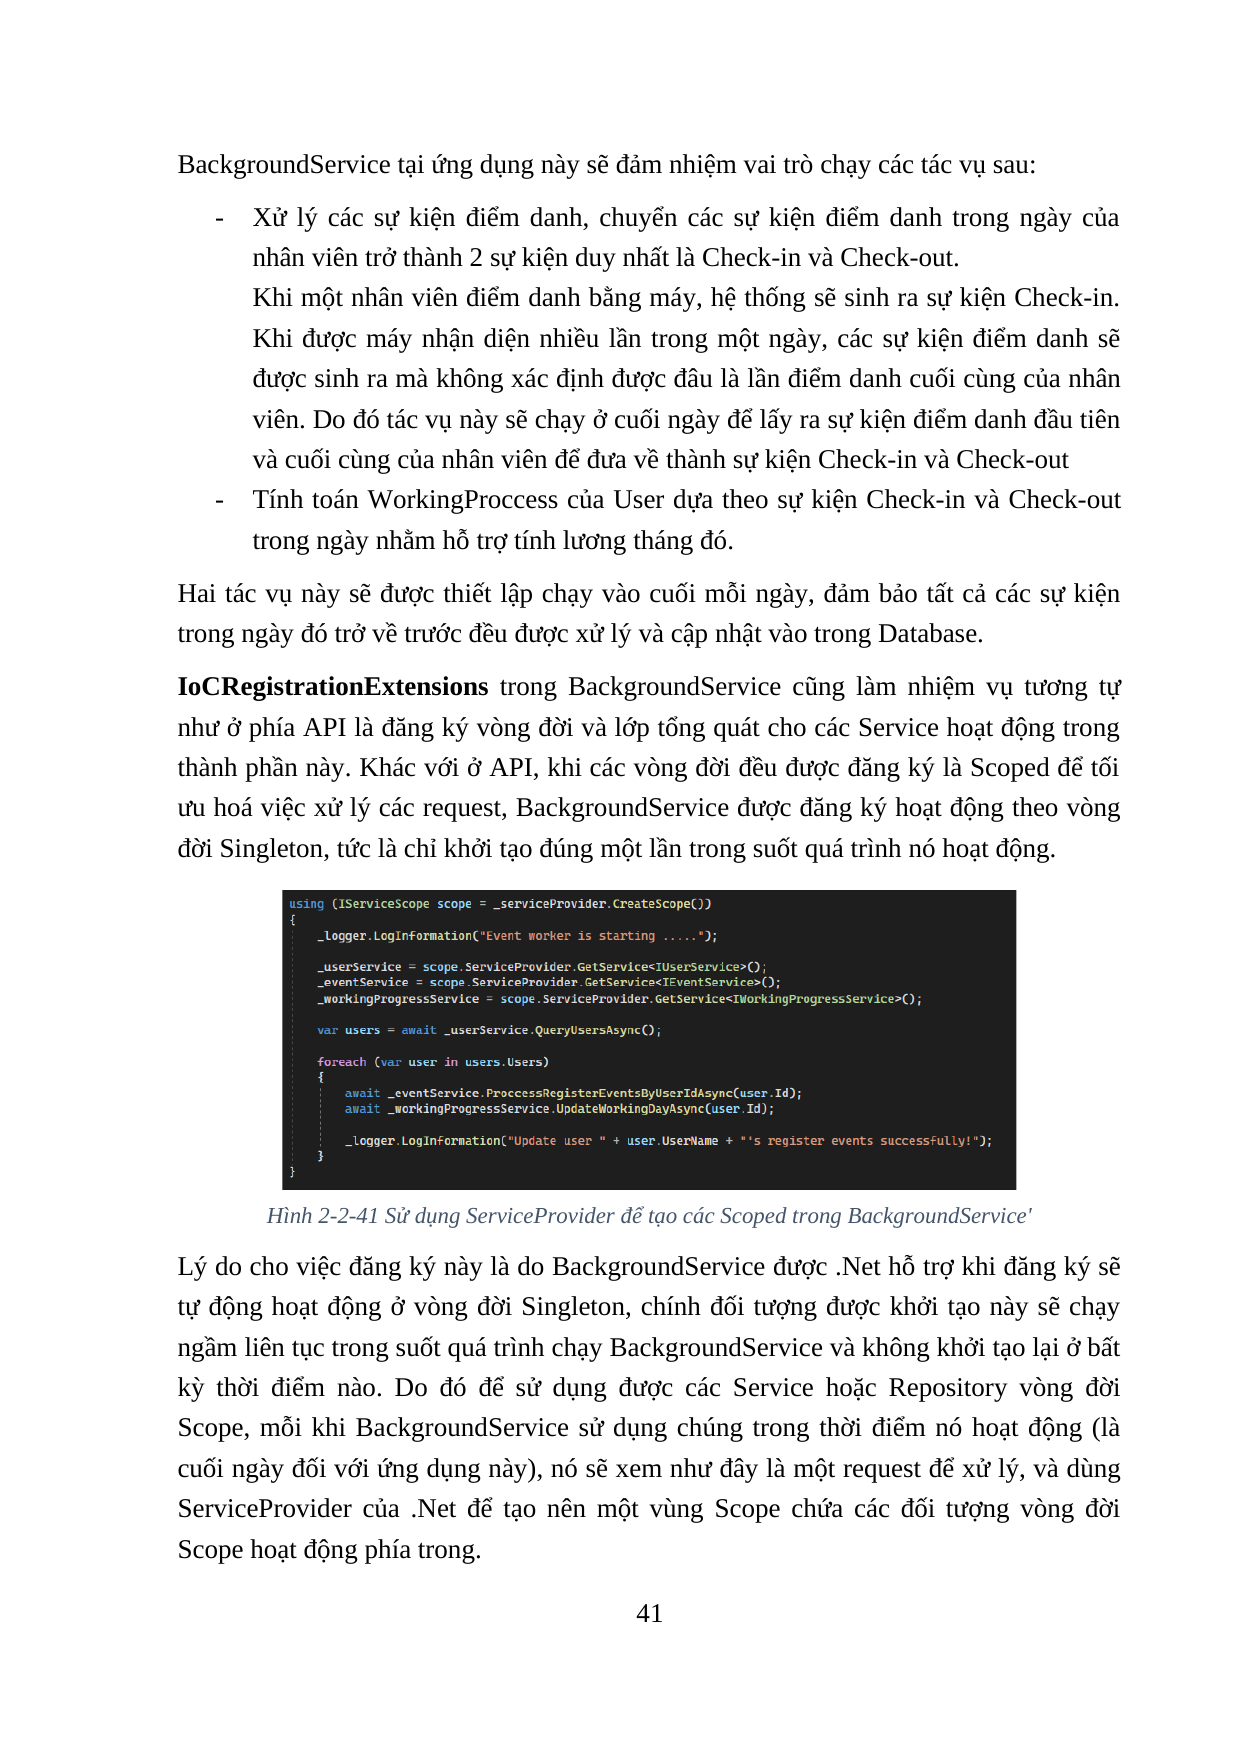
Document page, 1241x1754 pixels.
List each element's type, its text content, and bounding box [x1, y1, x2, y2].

text BackgroundService tại ứng dụng này sẽ đảm nhiệm vai trò chạy các tác vụ sau: [177, 148, 1122, 179]
text Hai tác vụ này sẽ được thiết lập chạy vào cuối mỗi ngày, đảm bảo tất cả các sự kiện trong ngày đó trở về trước đều được xử lý và cập nhật vào trong Database. [177, 577, 1122, 648]
list Tính toán WorkingProccess của User dựa theo sự kiện Check-in và Check-out trong ngày nhằm hỗ trợ tính lương tháng đó. [215, 483, 1122, 555]
text IoCRegistrationExtensions trong BackgroundService cũng làm nhiệm vụ tương tự như ở phía API là đăng ký vòng đời và lớp tổng quát cho các Service hoạt động trong thành phần này. Khác với ở API, khi các vòng đời đều được đăng ký là Scoped để tối ưu hoá việc xử lý các request, BackgroundService được đăng ký hoạt động theo vòng đời Singleton, tức là chỉ khởi tạo đúng một lần trong suốt quá trình nó hoạt động. [177, 670, 1122, 863]
picture [282, 890, 1017, 1190]
list Xử lý các sự kiện điểm danh, chuyển các sự kiện điểm danh trong ngày của nhân viên trở thành 2 sự kiện duy nhất là Check-in và Check-out. [215, 201, 1122, 272]
list Khi một nhân viên điểm danh bằng máy, hệ thống sẽ sinh ra sự kiện Check-in. Khi được máy nhận diện nhiều lần trong một ngày, các sự kiện điểm danh sẽ được sinh ra mà không xác định được đâu là lần điểm danh cuối cùng của nhân viên. Do đó tác vụ này sẽ chạy ở cuối ngày để lấy ra sự kiện điểm danh đầu tiên và cuối cùng của nhân viên để đưa về thành sự kiện Check-in và Check-out [252, 281, 1122, 474]
